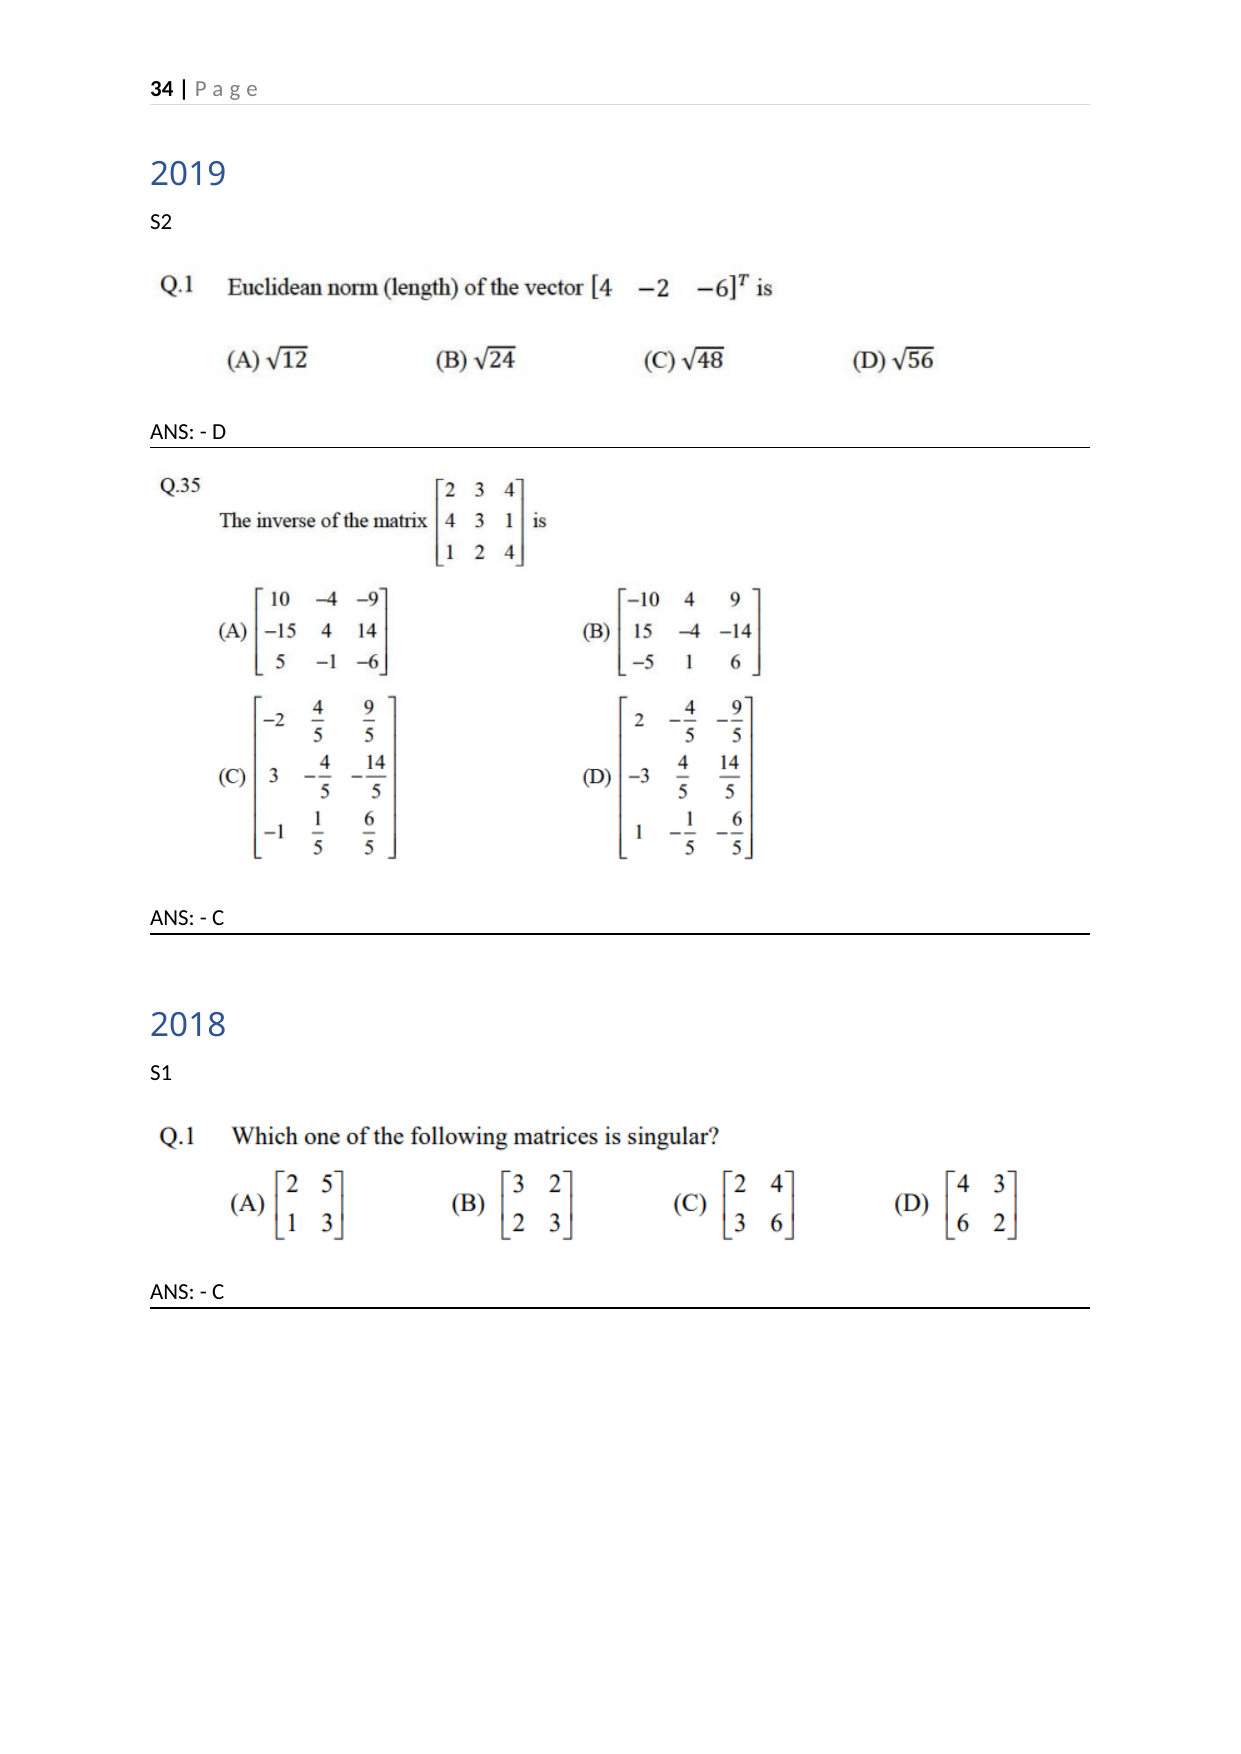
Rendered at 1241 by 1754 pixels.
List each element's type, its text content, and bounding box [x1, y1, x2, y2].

text ANS: - C [150, 903, 1090, 933]
text S1 [150, 1058, 1090, 1086]
text S2 [150, 207, 1090, 235]
subtitle 2019 [150, 150, 1090, 195]
subtitle 2018 [150, 1001, 1090, 1046]
picture [150, 467, 775, 885]
picture [150, 1104, 1023, 1259]
text ANS: - D [150, 417, 1090, 447]
picture [150, 254, 953, 398]
text ANS: - C [150, 1277, 1090, 1307]
